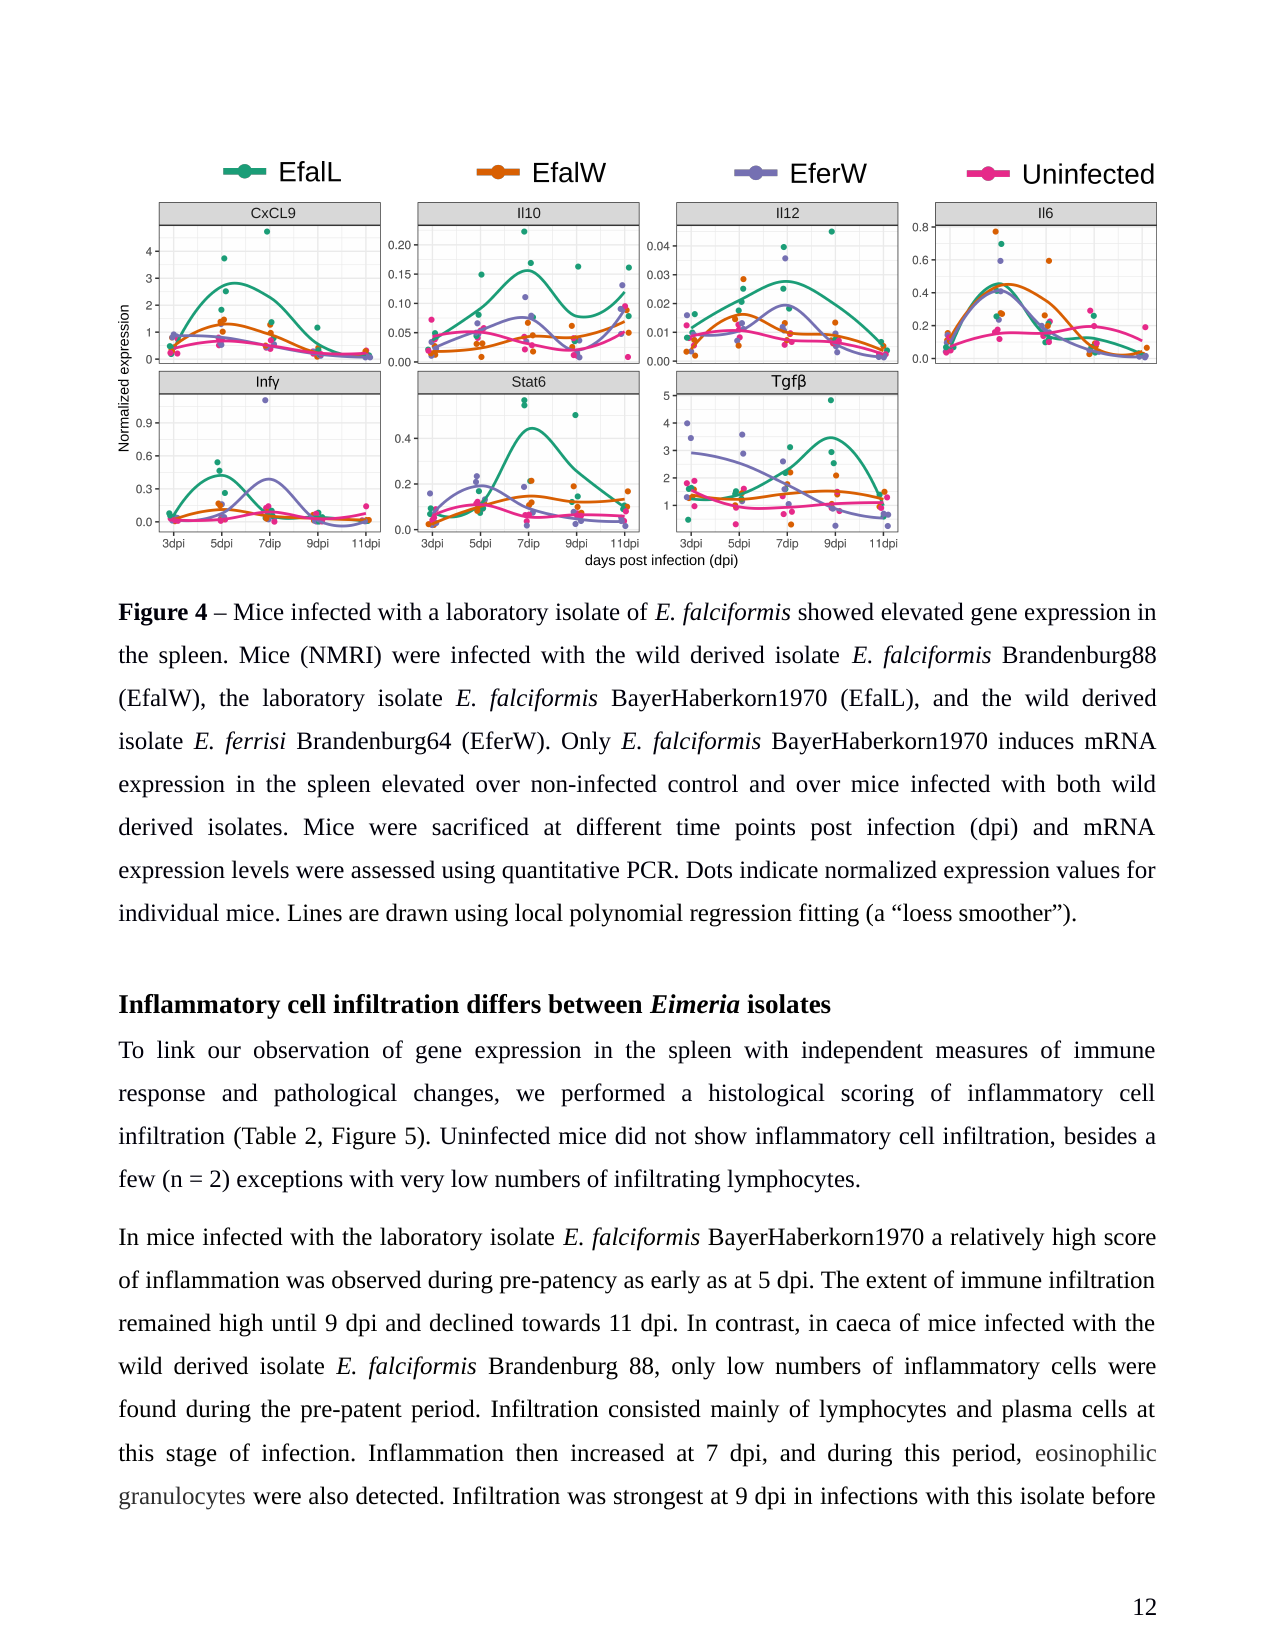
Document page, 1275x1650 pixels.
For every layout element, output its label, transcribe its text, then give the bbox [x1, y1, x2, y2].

text Inflammatory cell infiltration differs between Eimeria isolates [118, 988, 1157, 1019]
text Figure 4 – Mice infected with a laboratory isolate of E. falciformis showed elevated gene expression in the spleen. Mice (NMRI) were infected with the wild derived isolate E. falciformis Brandenburg88 (EfalW), the laboratory isolate E. falciformis BayerHaberkorn1970 (EfalL), and the wild derived isolate E. ferrisi Brandenburg64 (EferW). Only E. falciformis BayerHaberkorn1970 induces mRNA expression in the spleen elevated over non-infected control and over mice infected with both wild derived isolates. Mice were sacrificed at different time points post infection (dpi) and mRNA expression levels were assessed using quantitative PCR. Dots indicate normalized expression values for individual mice. Lines are drawn using local polynomial regression fitting (a “loess smoother”). [118, 568, 1157, 927]
picture [118, 161, 1157, 568]
text To link our observation of gene expression in the spleen with independent measures of immune response and pathological changes, we performed a histological scoring of inflammatory cell infiltration (Table 2, Figure 5). Uninfected mice did not show inflammatory cell infiltration, besides a few (n = 2) exceptions with very low numbers of infiltrating lymphocytes. [118, 1035, 1157, 1193]
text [118, 1222, 1157, 1509]
